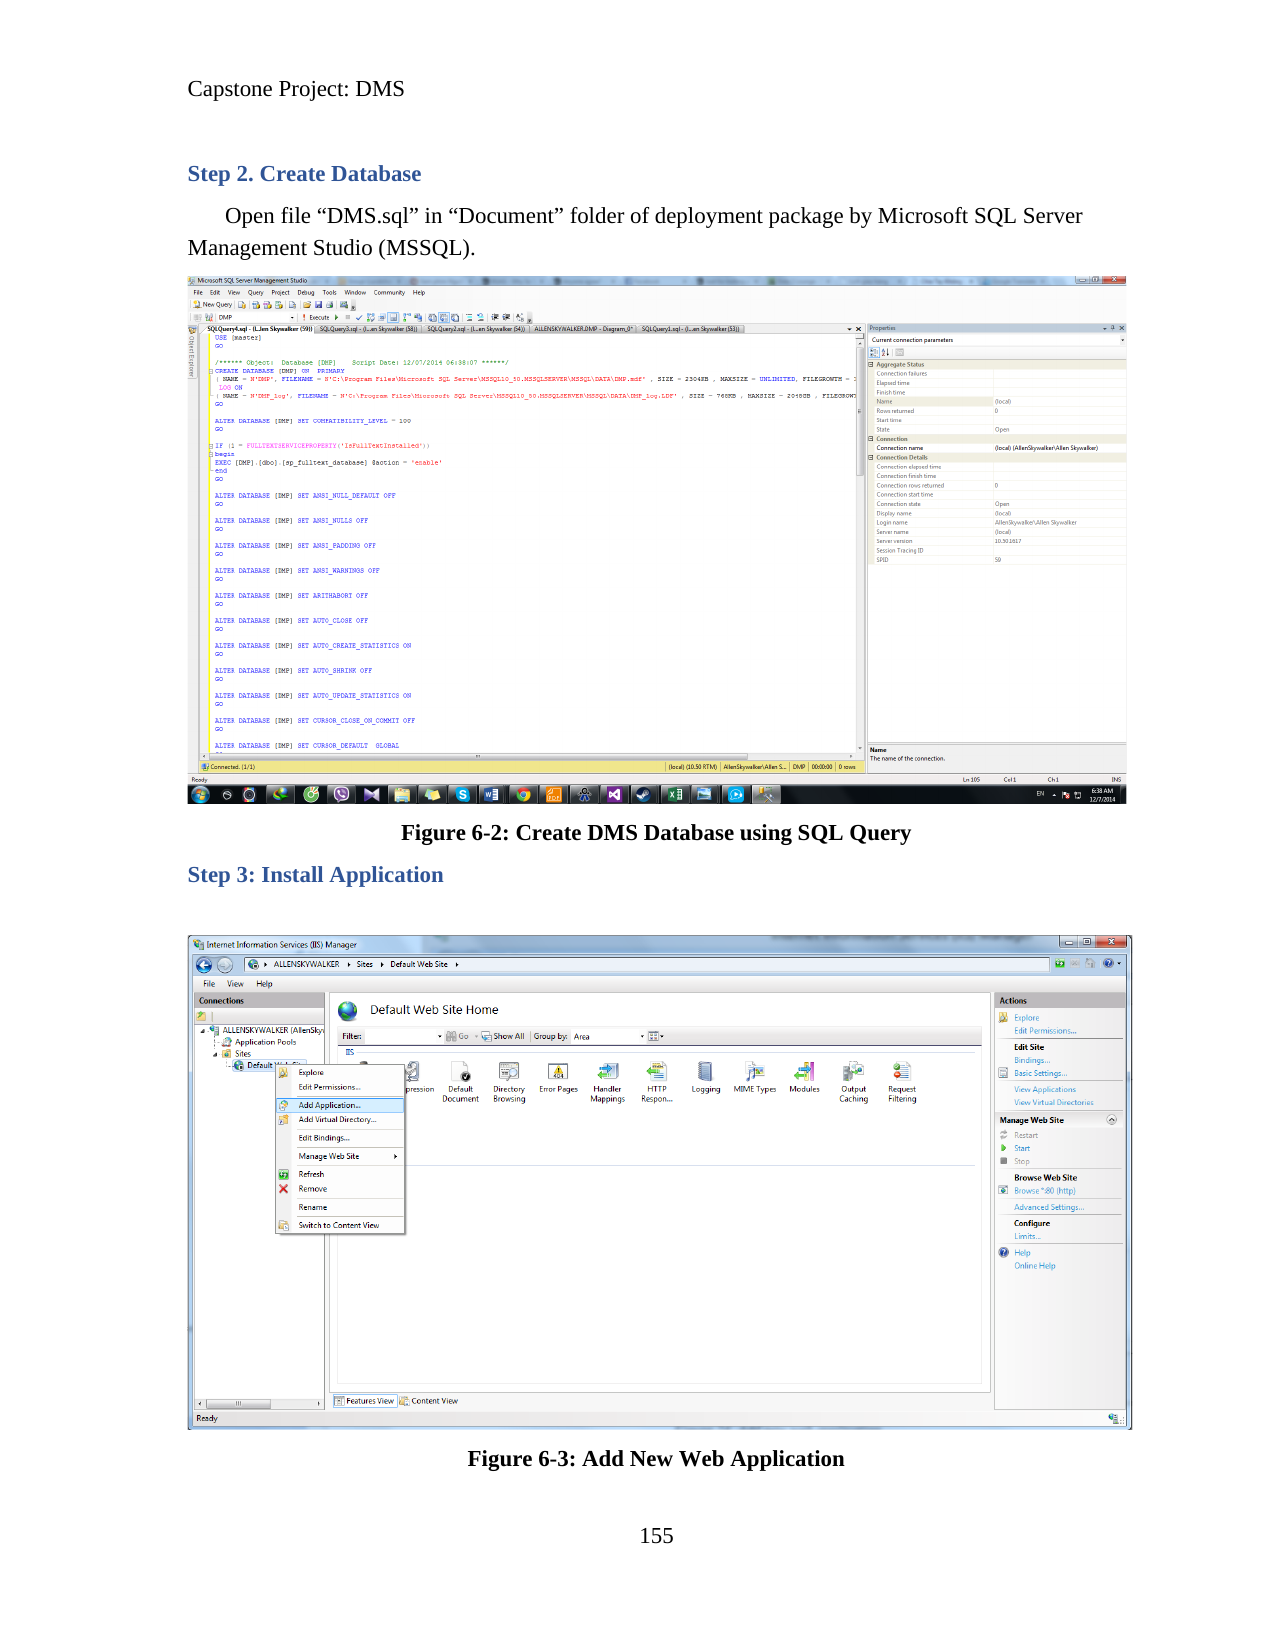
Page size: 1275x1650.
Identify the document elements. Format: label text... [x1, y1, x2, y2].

text Step 2. Create Database [187, 160, 1125, 187]
text Figure 6-2: Create DMS Database using SQL Query [187, 819, 1125, 846]
text Open file “DMS.sql” in “Document” folder of deployment package by Microsoft SQL Server Management Studio (MSSQL). [187, 202, 1125, 260]
text Step 3: Install Application [187, 861, 1125, 888]
text Figure 6-3: Add New Web Application [187, 1445, 1125, 1472]
picture [187, 935, 1133, 1430]
picture [187, 276, 1127, 804]
